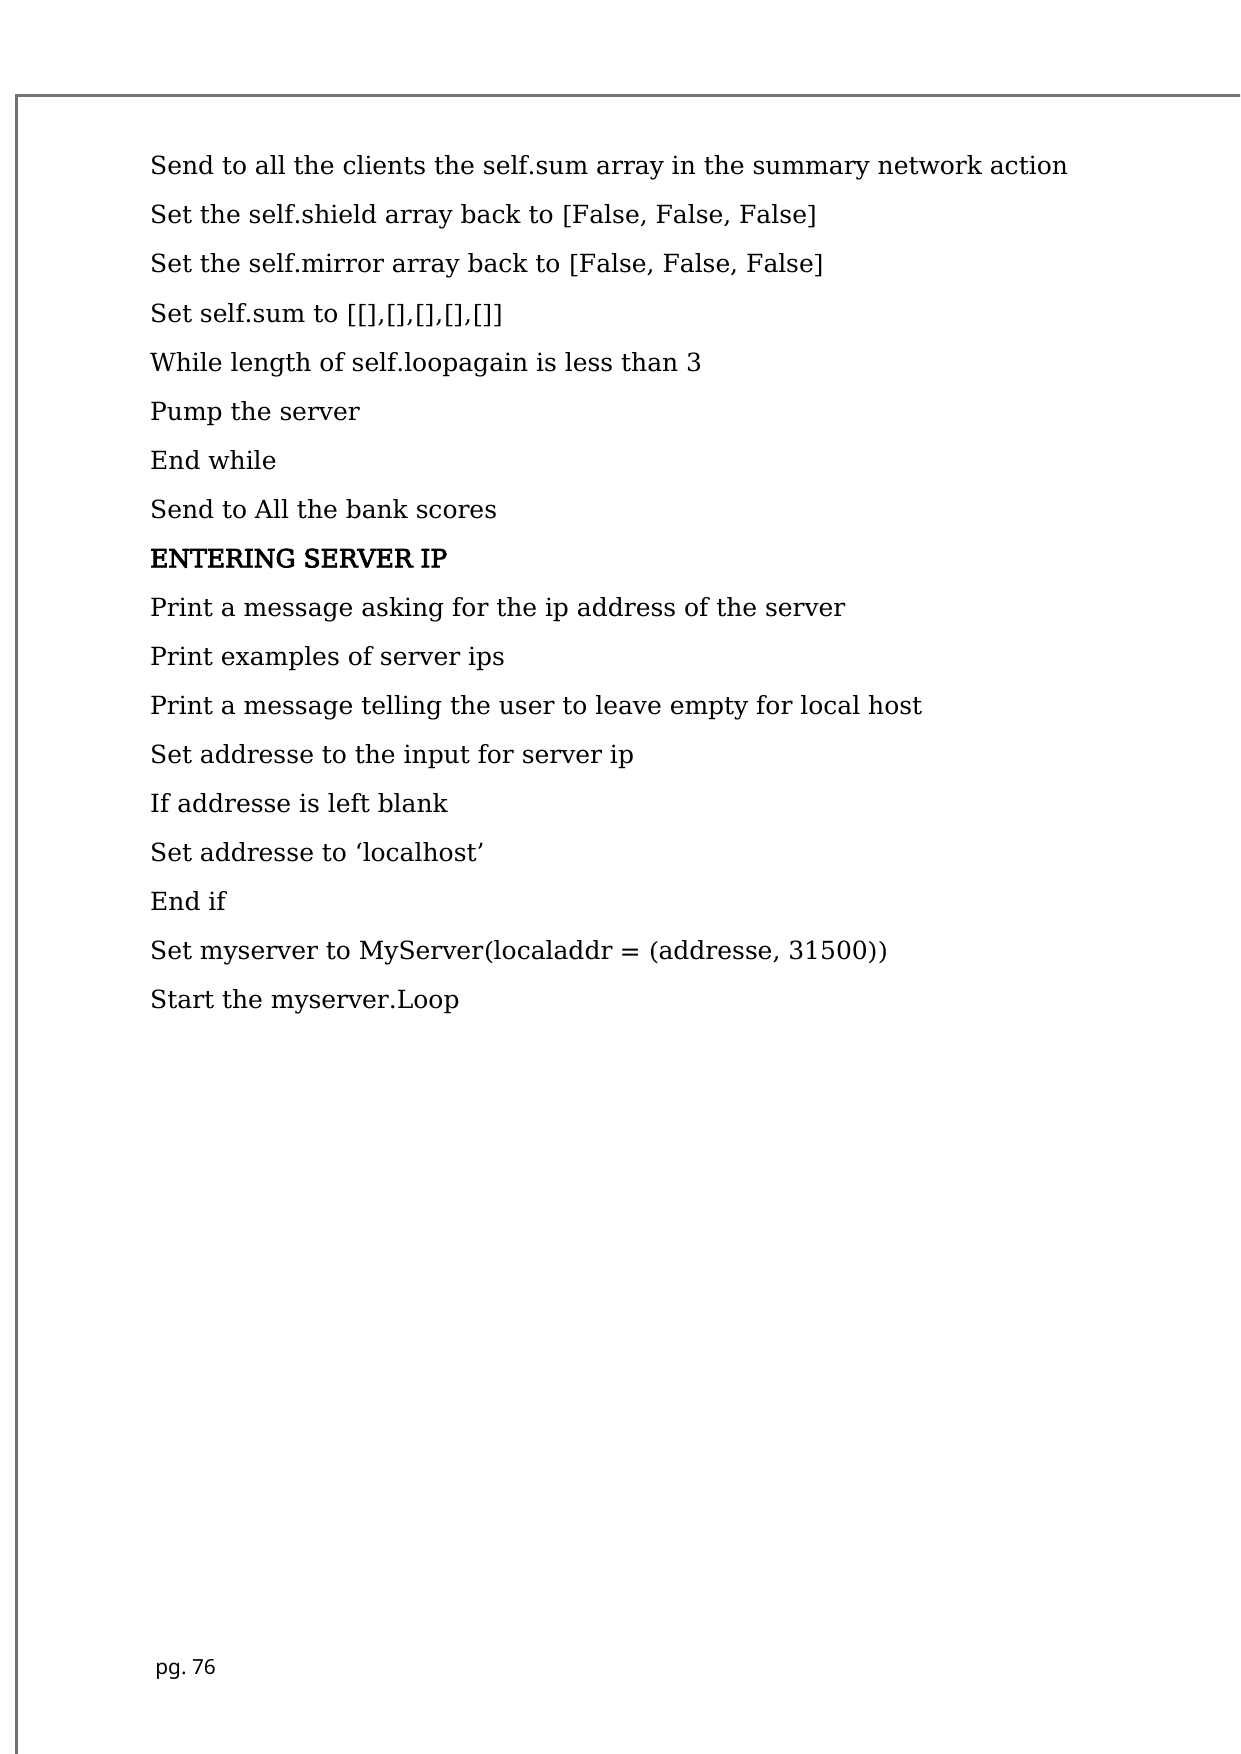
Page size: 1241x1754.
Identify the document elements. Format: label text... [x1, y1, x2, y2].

text If addresse is left blank [150, 788, 1090, 818]
text End if [150, 886, 1090, 916]
text Set myserver to MyServer(localaddr = (addresse, 31500)) [150, 935, 1090, 965]
text Set self.sum to [[],[],[],[],[]] [150, 297, 1090, 327]
text Pump the server [150, 395, 1090, 425]
text Set the self.shield array back to [False, False, False] [150, 199, 1090, 229]
text End while [150, 444, 1090, 474]
text Print a message telling the user to leave empty for local host [150, 690, 1090, 720]
text Set the self.mirror array back to [False, False, False] [150, 248, 1090, 278]
text ENTERING SERVER IP [150, 542, 1090, 572]
text Send to all the clients the self.sum array in the summary network action [150, 150, 1090, 180]
text Set addresse to ‘localhost’ [150, 837, 1090, 867]
text While length of self.loopagain is less than 3 [150, 346, 1090, 376]
text Start the myserver.Loop [150, 984, 1090, 1014]
text Print a message asking for the ip address of the server [150, 592, 1090, 622]
text Set addresse to the input for server ip [150, 739, 1090, 769]
text Print examples of server ips [150, 641, 1090, 671]
text Send to All the bank scores [150, 493, 1090, 523]
